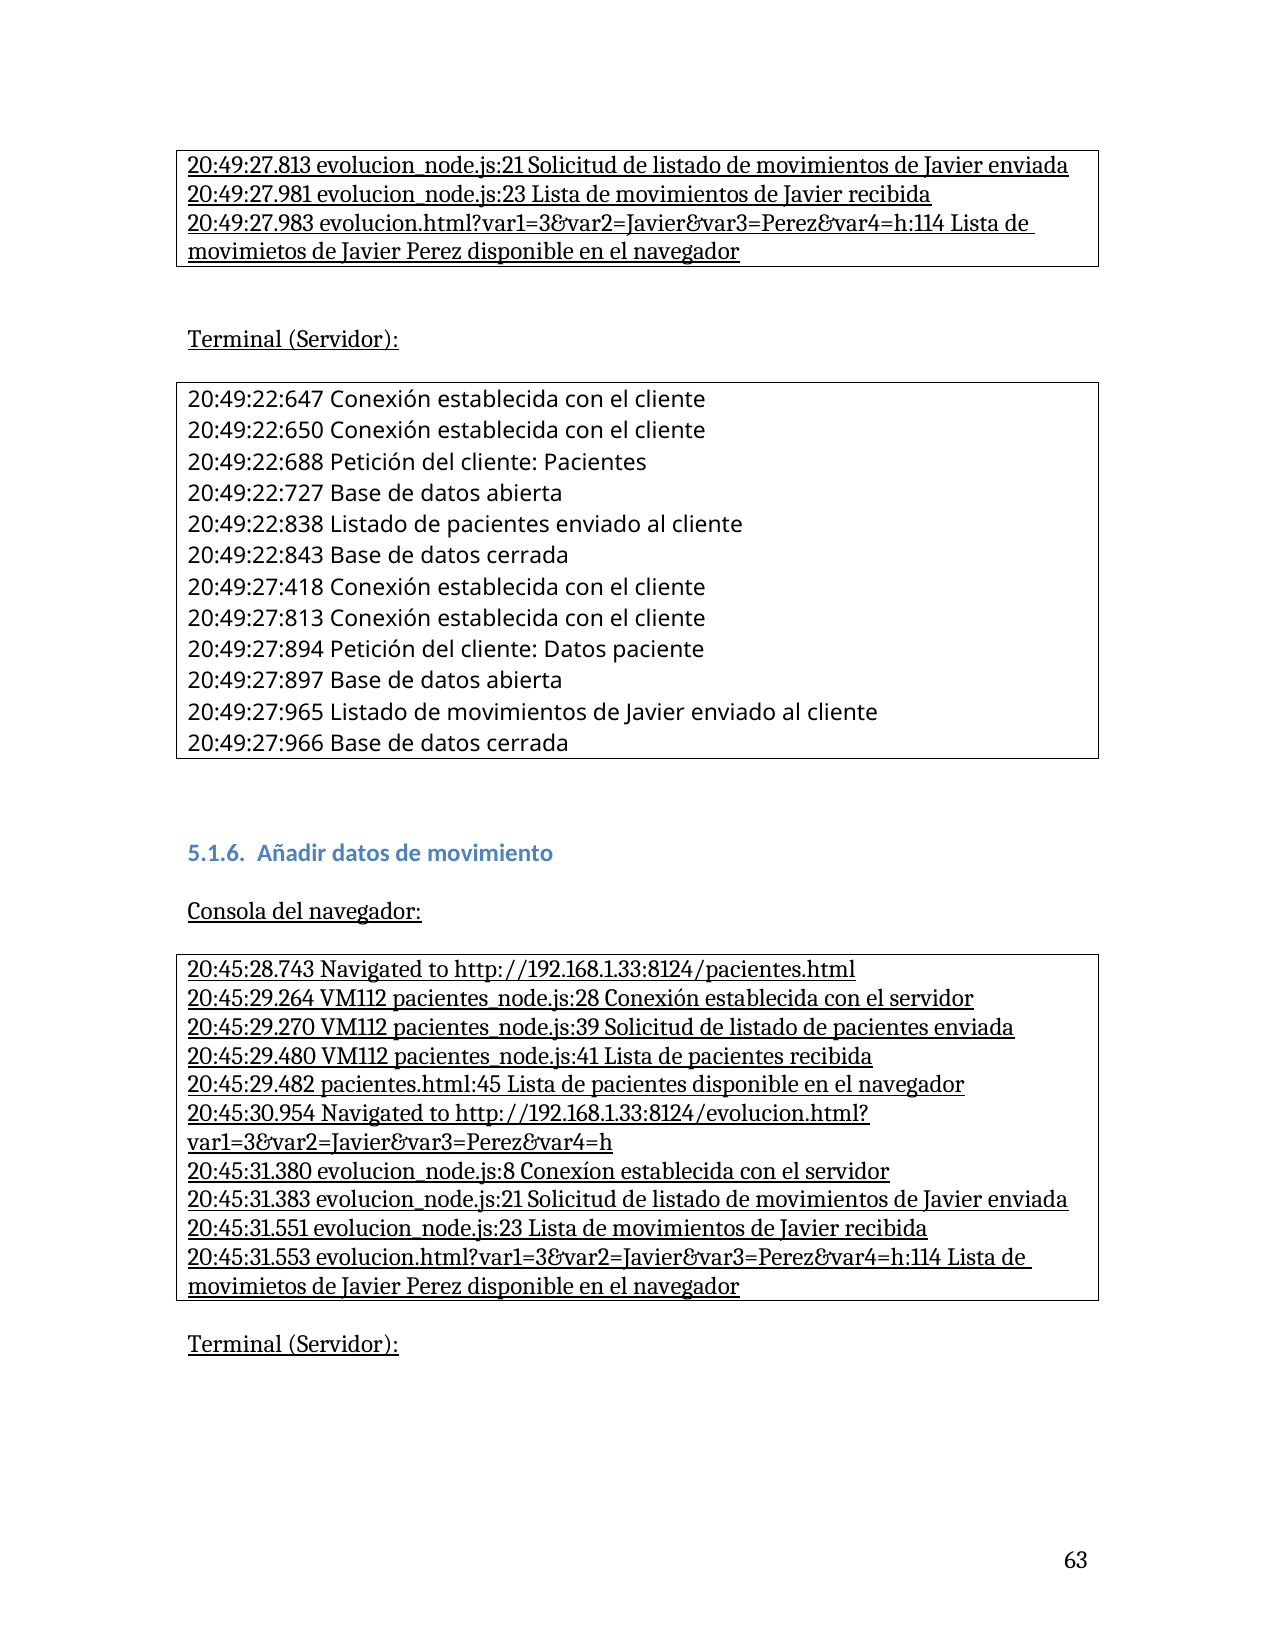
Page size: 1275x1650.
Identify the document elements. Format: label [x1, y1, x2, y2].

table_header [177, 955, 1098, 1300]
table_header [177, 383, 1098, 758]
table_header [177, 151, 1098, 266]
